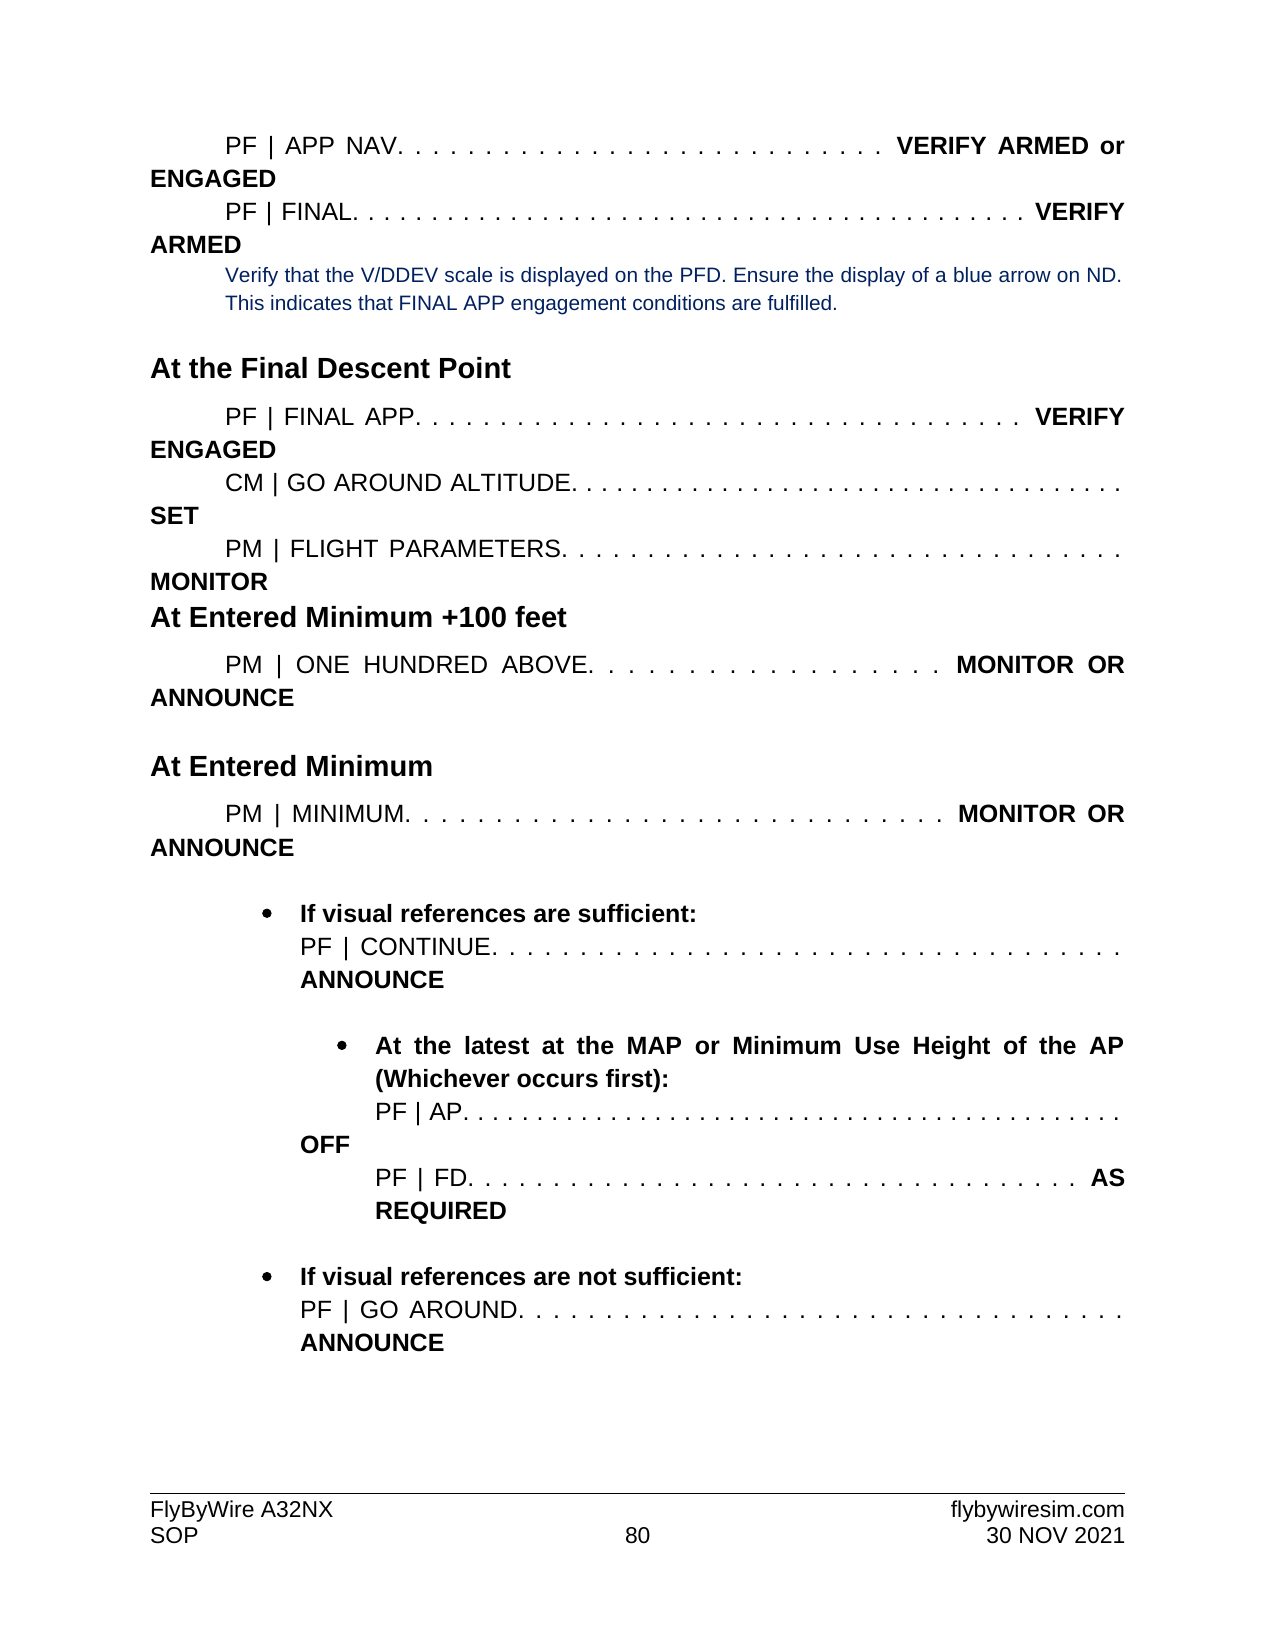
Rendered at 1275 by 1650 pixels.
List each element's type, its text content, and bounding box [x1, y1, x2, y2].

list PF | FD. . . . . . . . . . . . . . . . . . . . . . . . . . . . . . . . . . . . AS REQUIRED [375, 1163, 1125, 1225]
text PM | MINIMUM. . . . . . . . . . . . . . . . . . . . . . . . . . . . . . MONITOR OR ANNOUNCE [150, 799, 1125, 861]
text Verify that the V/DDEV scale is displayed on the PFD. Ensure the display of a blue arrow on ND. This indicates that FINAL APP engagement conditions are fulfilled. [225, 263, 1125, 315]
text PF | FINAL. . . . . . . . . . . . . . . . . . . . . . . . . . . . . . . . . . . . . . . . . . . VERIFY ARMED [150, 197, 1125, 259]
list If visual references are not sufficient: [262, 1262, 1125, 1291]
text At Entered Minimum +100 feet [150, 600, 1125, 633]
text PM | ONE HUNDRED ABOVE. . . . . . . . . . . . . . . . . . MONITOR OR ANNOUNCE [150, 650, 1125, 712]
text PM | FLIGHT PARAMETERS. . . . . . . . . . . . . . . . . . . . . . . . . . . . . . . . . MONITOR [150, 534, 1125, 596]
text PF | FINAL APP. . . . . . . . . . . . . . . . . . . . . . . . . . . . . . . . . . . . VERIFY ENGAGED [150, 402, 1125, 463]
text PF | APP NAV. . . . . . . . . . . . . . . . . . . . . . . . . . . . VERIFY ARMED or ENGAGED [150, 131, 1125, 193]
list At the latest at the MAP or Minimum Use Height of the AP (Whichever occurs first): [337, 1031, 1125, 1093]
text CM | GO AROUND ALTITUDE. . . . . . . . . . . . . . . . . . . . . . . . . . . . . . . . . . . . . SET [150, 468, 1125, 529]
text At Entered Minimum [150, 749, 1125, 783]
list PF | AP. . . . . . . . . . . . . . . . . . . . . . . . . . . . . . . . . . . . . . . . . . . . . OFF [300, 1097, 1125, 1159]
text At the Final Descent Point [150, 351, 1125, 385]
list PF | CONTINUE. . . . . . . . . . . . . . . . . . . . . . . . . . . . . . . . . . . . ANNOUNCE [300, 932, 1125, 993]
list If visual references are sufficient: [262, 898, 1125, 927]
list PF | GO AROUND. . . . . . . . . . . . . . . . . . . . . . . . . . . . . . . . . . . ANNOUNCE [300, 1295, 1125, 1357]
